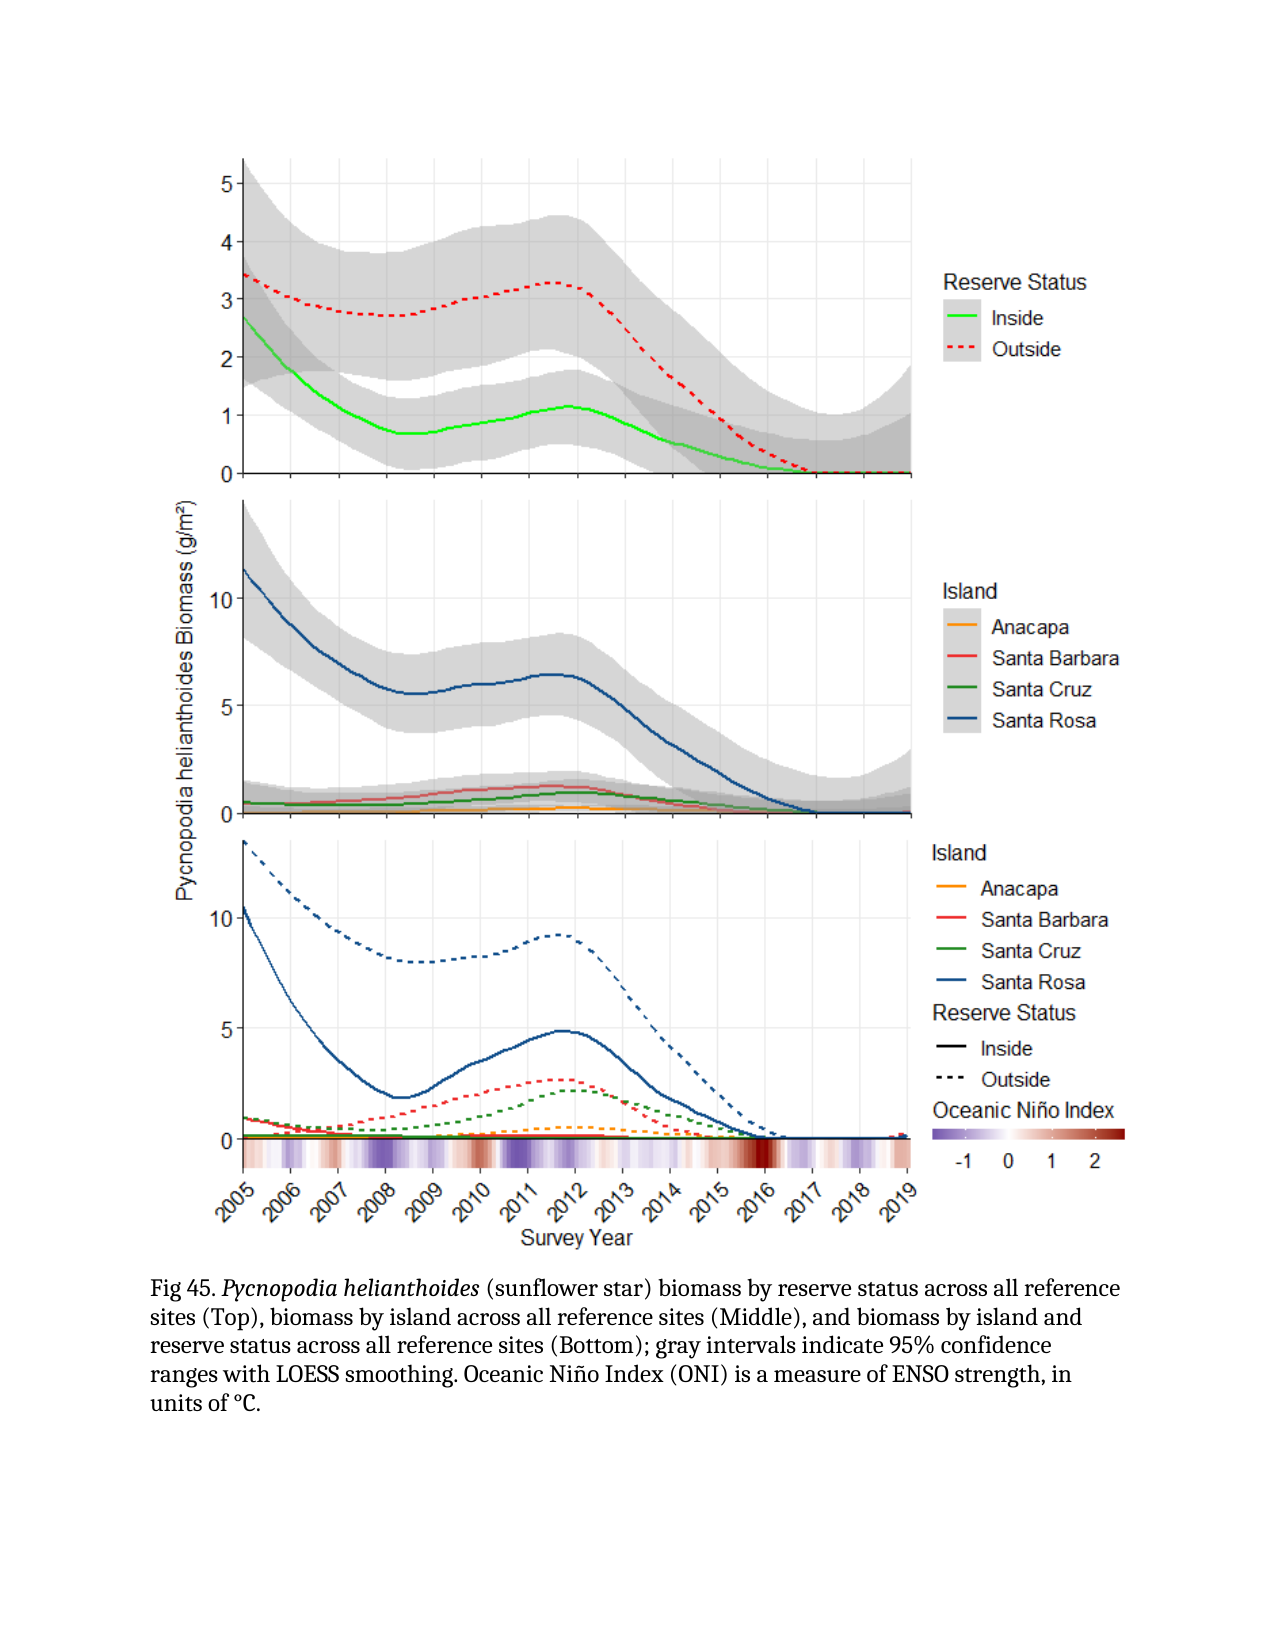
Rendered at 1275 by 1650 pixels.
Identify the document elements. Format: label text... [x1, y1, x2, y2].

text Fig 45. Pycnopodia helianthoides (sunflower star) biomass by reserve status across all reference sites (Top), biomass by island across all reference sites (Middle), and biomass by island and reserve status across all reference sites (Bottom); gray intervals indicate 95% confidence ranges with LOESS smoothing. Oceanic Niño Index (ONI) is a measure of ENSO strength, in units of °C. [150, 1274, 1125, 1417]
picture [168, 150, 1144, 1255]
